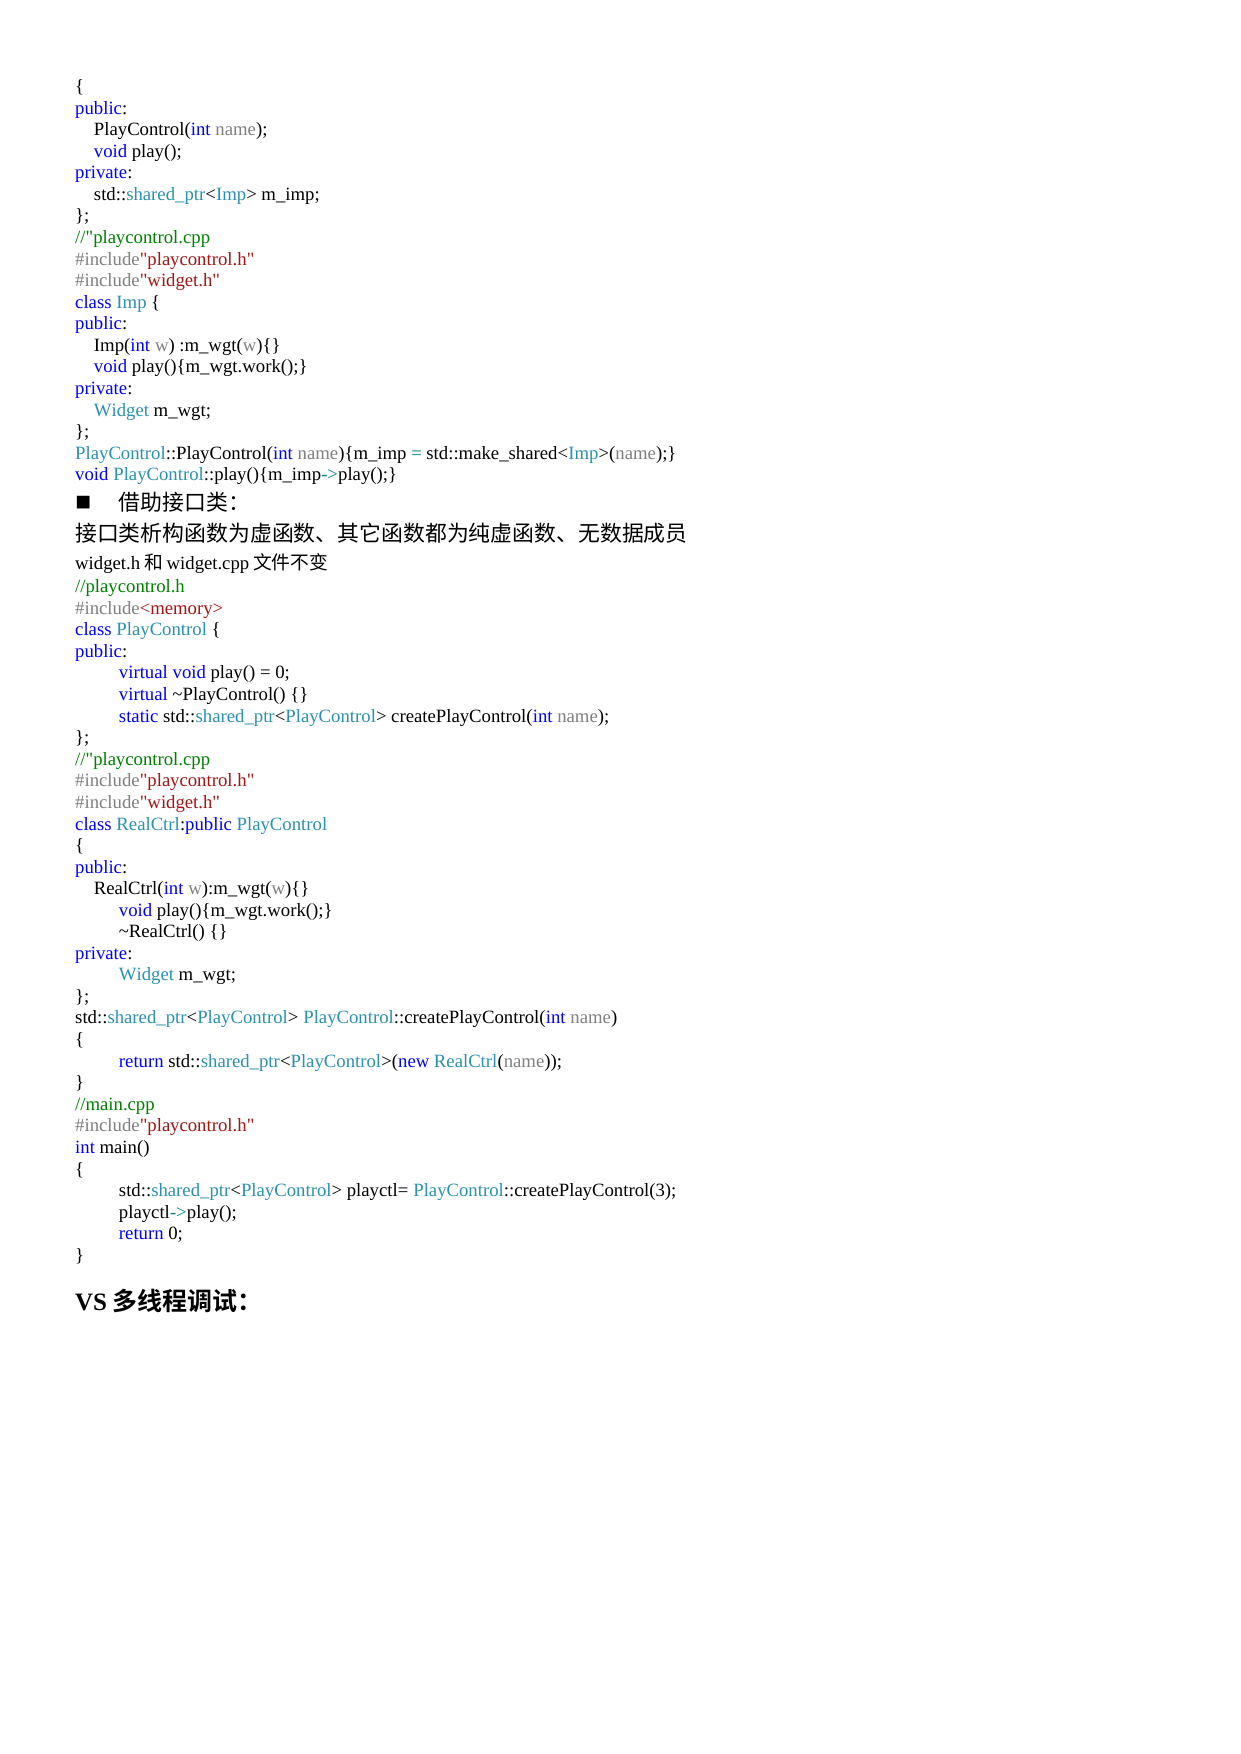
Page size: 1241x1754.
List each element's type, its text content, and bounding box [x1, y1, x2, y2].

text #include<memory> [75, 597, 1165, 618]
text { [75, 834, 1165, 856]
text //"playcontrol.cpp [75, 748, 1165, 769]
text void play(){m_wgt.work();} [75, 355, 1165, 377]
text public: [75, 97, 1165, 118]
text std::shared_ptr<PlayControl> playctl= PlayControl::createPlayControl(3); [75, 1179, 1165, 1201]
text std::shared_ptr<PlayControl> PlayControl::createPlayControl(int name) [75, 1006, 1165, 1028]
text }; [75, 726, 1165, 748]
text Widget m_wgt; [75, 398, 1165, 420]
text class Imp { [75, 291, 1165, 312]
text return 0; [75, 1222, 1165, 1244]
text }; [75, 985, 1165, 1006]
text int main() [75, 1136, 1165, 1157]
text #include"playcontrol.h" [75, 769, 1165, 791]
text }; [75, 204, 1165, 226]
text public: [75, 312, 1165, 334]
text } [75, 1071, 1165, 1093]
text #include"widget.h" [75, 791, 1165, 812]
text private: [75, 942, 1165, 963]
text #include"playcontrol.h" [75, 247, 1165, 269]
text #include"playcontrol.h" [75, 1114, 1165, 1136]
text 接口类析构函数为虚函数、其它函数都为纯虚函数、无数据成员 [75, 516, 1165, 548]
text class RealCtrl:public PlayControl [75, 812, 1165, 834]
subtitle VS多线程调试： [75, 1281, 1165, 1318]
text virtual ~PlayControl() {} [75, 683, 1165, 704]
text widget.h和widget.cpp文件不变 [75, 548, 1165, 575]
text public: [75, 640, 1165, 661]
list 借助接口类： [75, 485, 1165, 516]
text RealCtrl(int w):m_wgt(w){} [75, 877, 1165, 899]
text { [75, 75, 1165, 97]
text playctl->play(); [75, 1201, 1165, 1222]
text Imp(int w) :m_wgt(w){} [75, 334, 1165, 355]
text void play(){m_wgt.work();} [75, 899, 1165, 920]
text PlayControl::PlayControl(int name){m_imp = std::make_shared<Imp>(name);} [75, 442, 1165, 463]
text private: [75, 377, 1165, 398]
text std::shared_ptr<Imp> m_imp; [75, 183, 1165, 204]
text } [75, 1244, 1165, 1265]
text virtual void play() = 0; [75, 661, 1165, 683]
text static std::shared_ptr<PlayControl> createPlayControl(int name); [75, 704, 1165, 726]
text return std::shared_ptr<PlayControl>(new RealCtrl(name)); [75, 1049, 1165, 1071]
text class PlayControl { [75, 618, 1165, 640]
text PlayControl(int name); [75, 118, 1165, 140]
text //playcontrol.h [75, 575, 1165, 597]
text void play(); [75, 140, 1165, 161]
text { [75, 1157, 1165, 1179]
text void PlayControl::play(){m_imp->play();} [75, 463, 1165, 485]
text }; [75, 420, 1165, 442]
text { [75, 1028, 1165, 1049]
text #include"widget.h" [75, 269, 1165, 291]
text //"playcontrol.cpp [75, 226, 1165, 247]
text private: [75, 161, 1165, 183]
text public: [75, 856, 1165, 877]
text ~RealCtrl() {} [75, 920, 1165, 942]
text Widget m_wgt; [75, 963, 1165, 985]
text //main.cpp [75, 1093, 1165, 1114]
